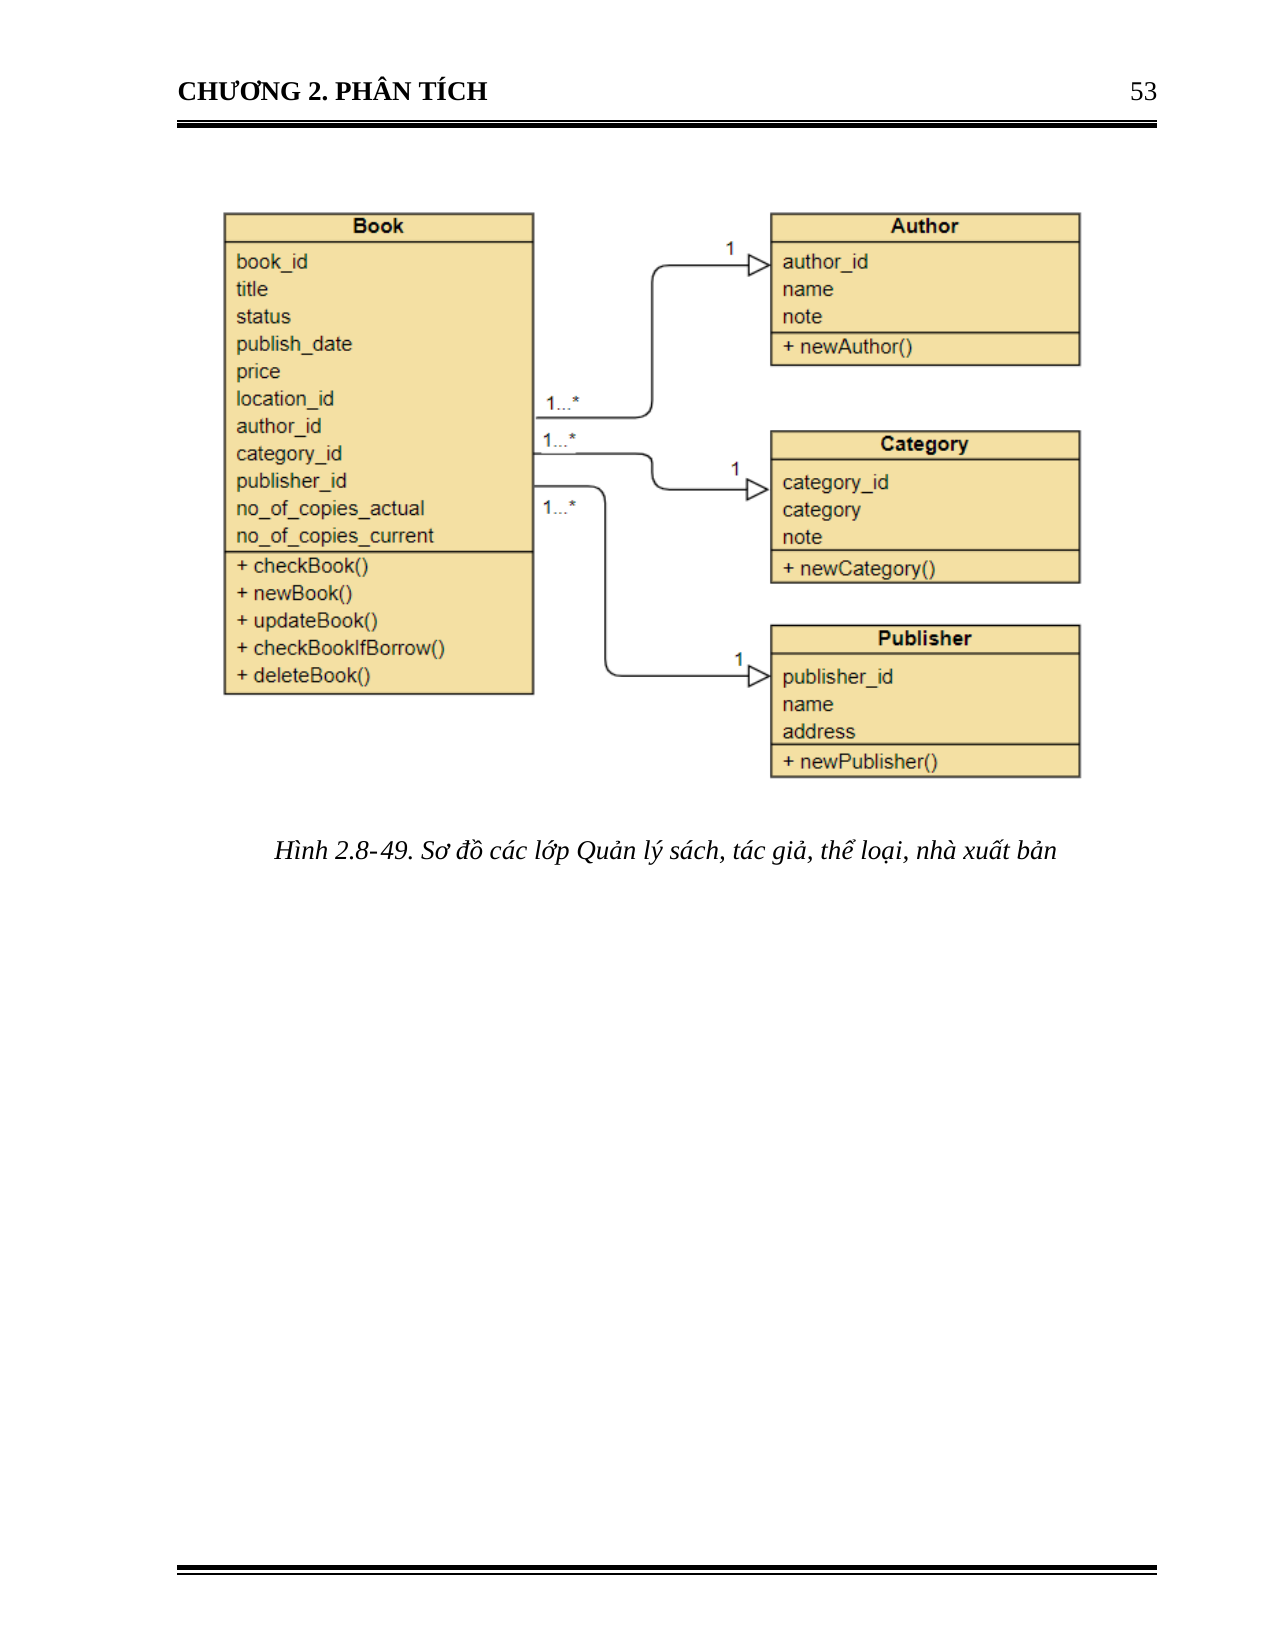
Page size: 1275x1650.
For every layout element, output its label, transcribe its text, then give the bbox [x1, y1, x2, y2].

text Hình 2.8-2. Sơ đồ các lớp Quản lý sách, tác giả, thể loại, nhà xuất bản [177, 834, 1157, 865]
picture [177, 177, 1128, 814]
